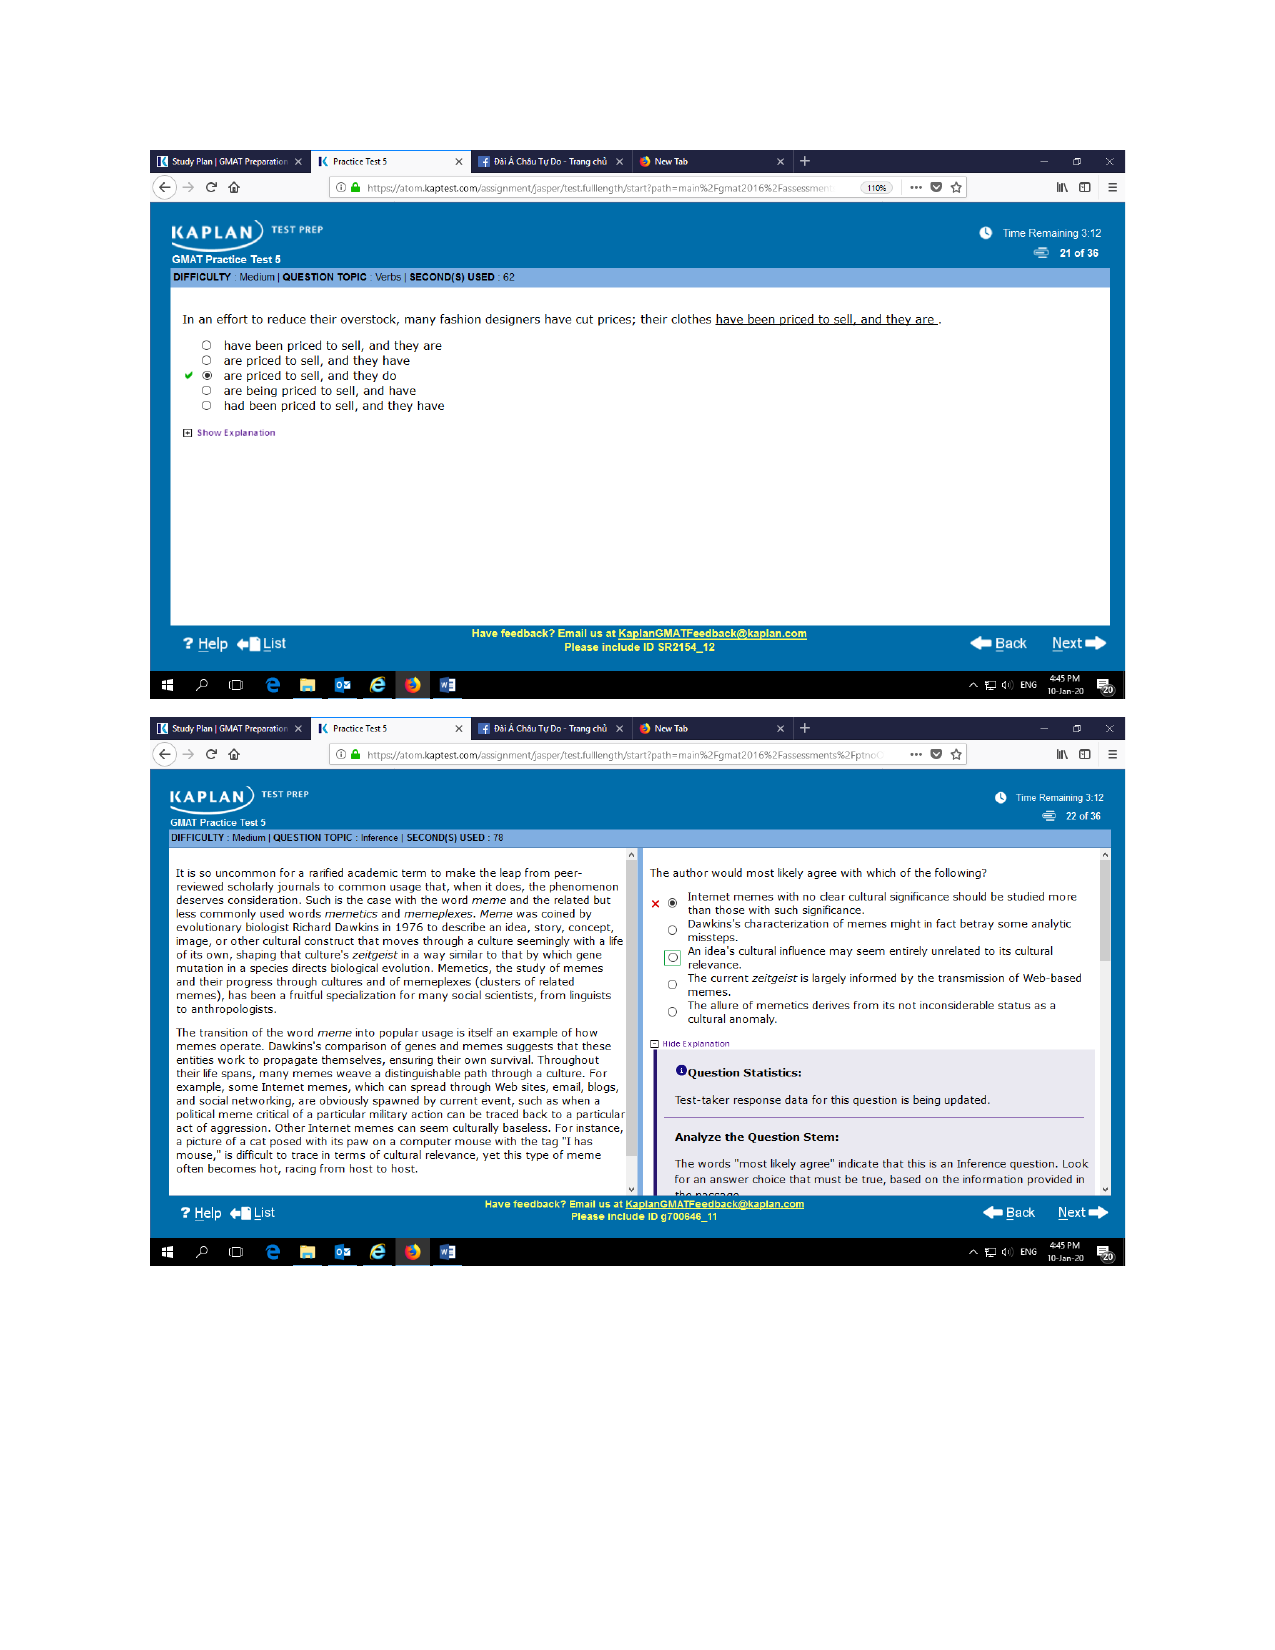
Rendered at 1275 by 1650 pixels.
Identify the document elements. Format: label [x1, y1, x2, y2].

picture [150, 717, 1125, 1266]
picture [150, 150, 1125, 699]
